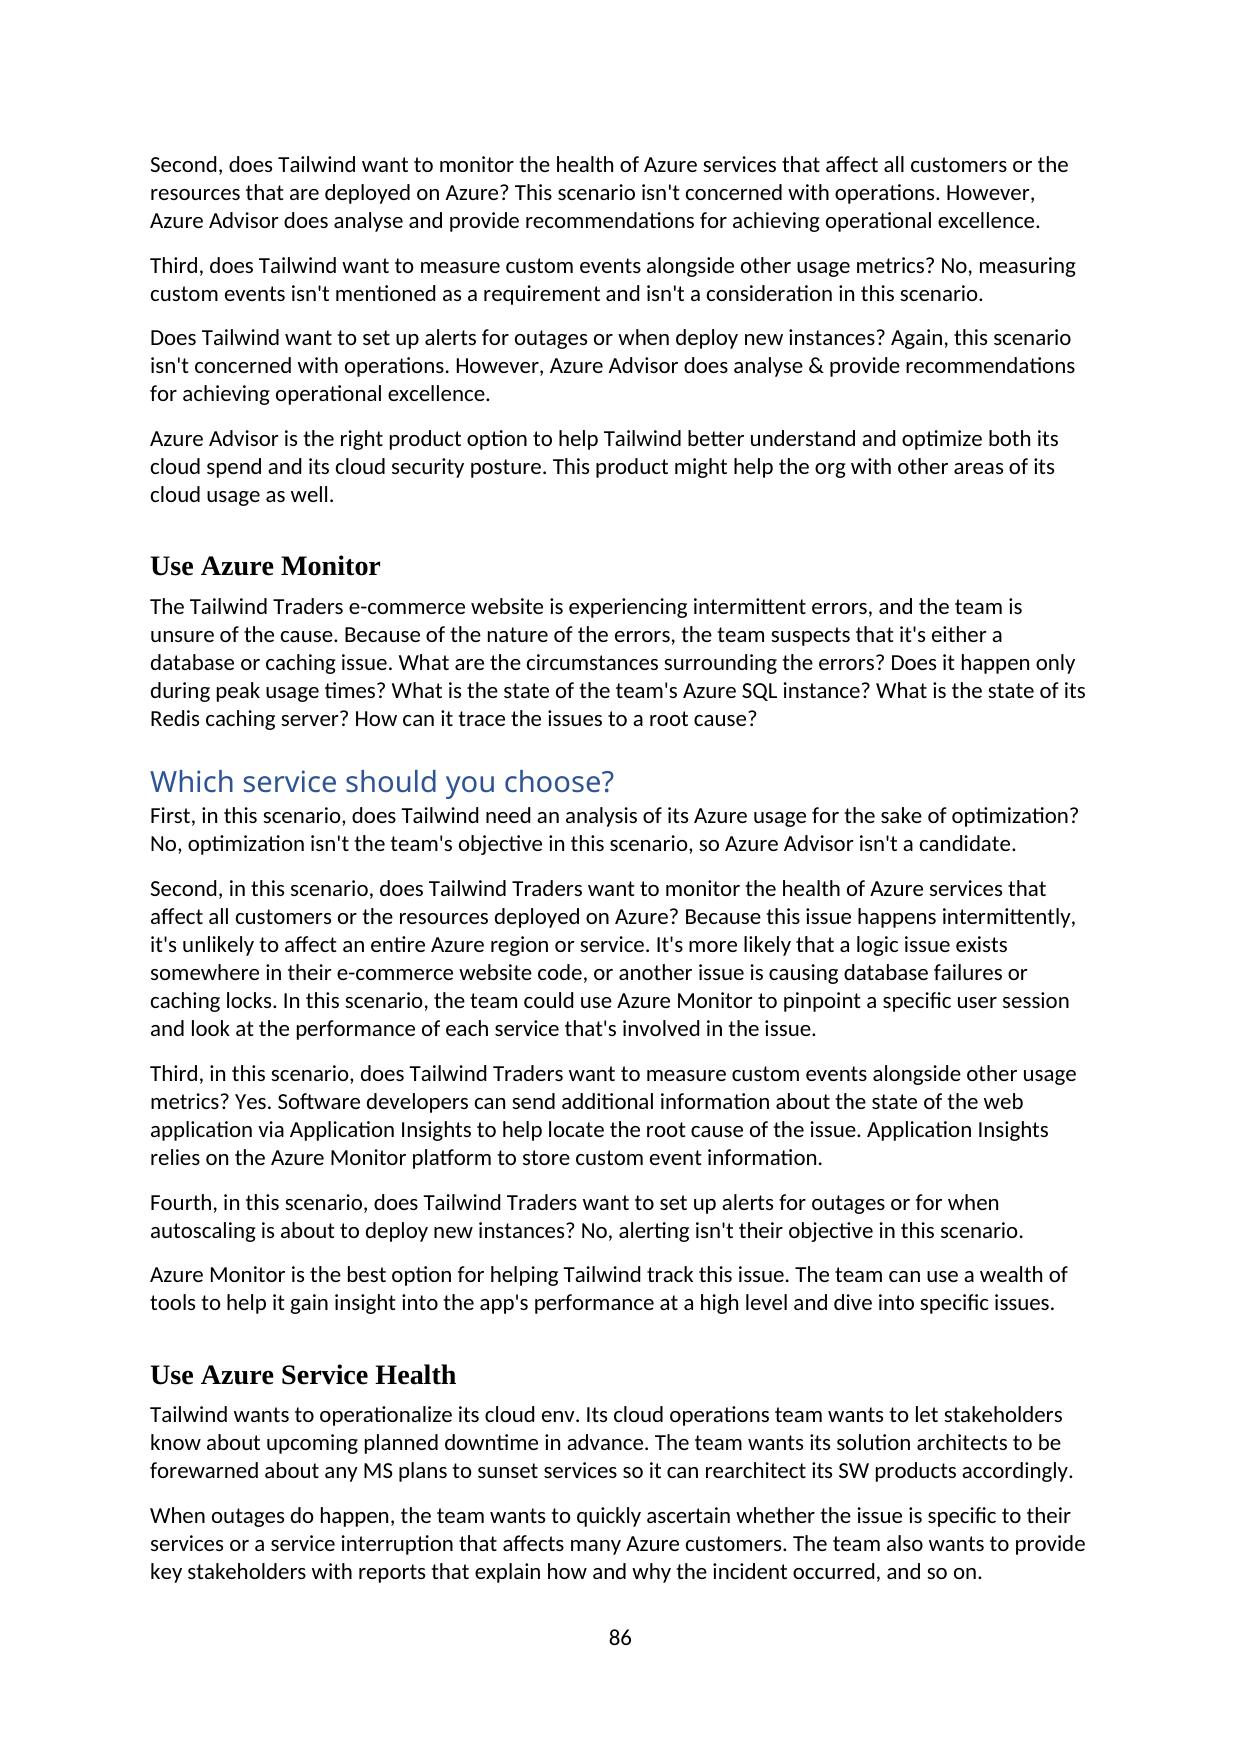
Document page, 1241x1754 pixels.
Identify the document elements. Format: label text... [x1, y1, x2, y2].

text First, in this scenario, does Tailwind need an analysis of its Azure usage for the sake of optimization? No, optimization isn't the team's objective in this scenario, so Azure Advisor isn't a candidate. [150, 801, 1090, 857]
text Azure Advisor is the right product option to help Tailwind better understand and optimize both its cloud spend and its cloud security posture. This product might help the org with other areas of its cloud usage as well. [150, 424, 1090, 508]
text When outages do happen, the team wants to quickly ascertain whether the issue is specific to their services or a service interruption that affects many Azure customers. The team also wants to provide key stakeholders with reports that explain how and why the incident occurred, and so on. [150, 1501, 1090, 1585]
text Third, does Tailwind want to measure custom events alongside other usage metrics? No, measuring custom events isn't mentioned as a requirement and isn't a consideration in this scenario. [150, 251, 1090, 307]
subtitle Use Azure Monitor [150, 549, 1090, 582]
text Fourth, in this scenario, does Tailwind Traders want to set up alerts for outages or for when autoscaling is about to deploy new instances? No, alerting isn't their objective in this scenario. [150, 1188, 1090, 1244]
subtitle Use Azure Service Health [150, 1358, 1090, 1390]
text Second, does Tailwind want to monitor the health of Azure services that affect all customers or the resources that are deployed on Azure? This scenario isn't concerned with operations. However, Azure Advisor does analyse and provide recommendations for achieving operational excellence. [150, 150, 1090, 234]
text Does Tailwind want to set up alerts for outages or when deploy new instances? Again, this scenario isn't concerned with operations. However, Azure Advisor does analyse & provide recommendations for achieving operational excellence. [150, 323, 1090, 407]
subtitle Which service should you choose? [150, 762, 1090, 801]
text The Tailwind Traders e-commerce website is experiencing intermittent errors, and the team is unsure of the cause. Because of the nature of the errors, the team suspects that it's either a database or caching issue. What are the circumstances surrounding the errors? Does it happen only during peak usage times? What is the state of the team's Azure SQL instance? What is the state of its Redis caching server? How can it trace the issues to a root cause? [150, 592, 1090, 732]
text Third, in this scenario, does Tailwind Traders want to measure custom events alongside other usage metrics? Yes. Software developers can send additional information about the state of the web application via Application Insights to help locate the root cause of the issue. Application Insights relies on the Azure Monitor platform to store custom event information. [150, 1059, 1090, 1171]
text Azure Monitor is the best option for helping Tailwind track this issue. The team can use a wealth of tools to help it gain insight into the app's performance at a high level and dive into specific issues. [150, 1260, 1090, 1316]
text Second, in this scenario, does Tailwind Traders want to monitor the health of Azure services that affect all customers or the resources deployed on Azure? Because this issue happens intermittently, it's unlikely to affect an entire Azure region or service. It's more likely that a logic issue exists somewhere in their e-commerce website code, or another issue is causing database failures or caching locks. In this scenario, the team could use Azure Monitor to pinpoint a specific user session and look at the performance of each service that's involved in the issue. [150, 874, 1090, 1042]
text Tailwind wants to operationalize its cloud env. Its cloud operations team wants to let stakeholders know about upcoming planned downtime in advance. The team wants its solution architects to be forewarned about any MS plans to sunset services so it can rearchitect its SW products accordingly. [150, 1401, 1090, 1484]
